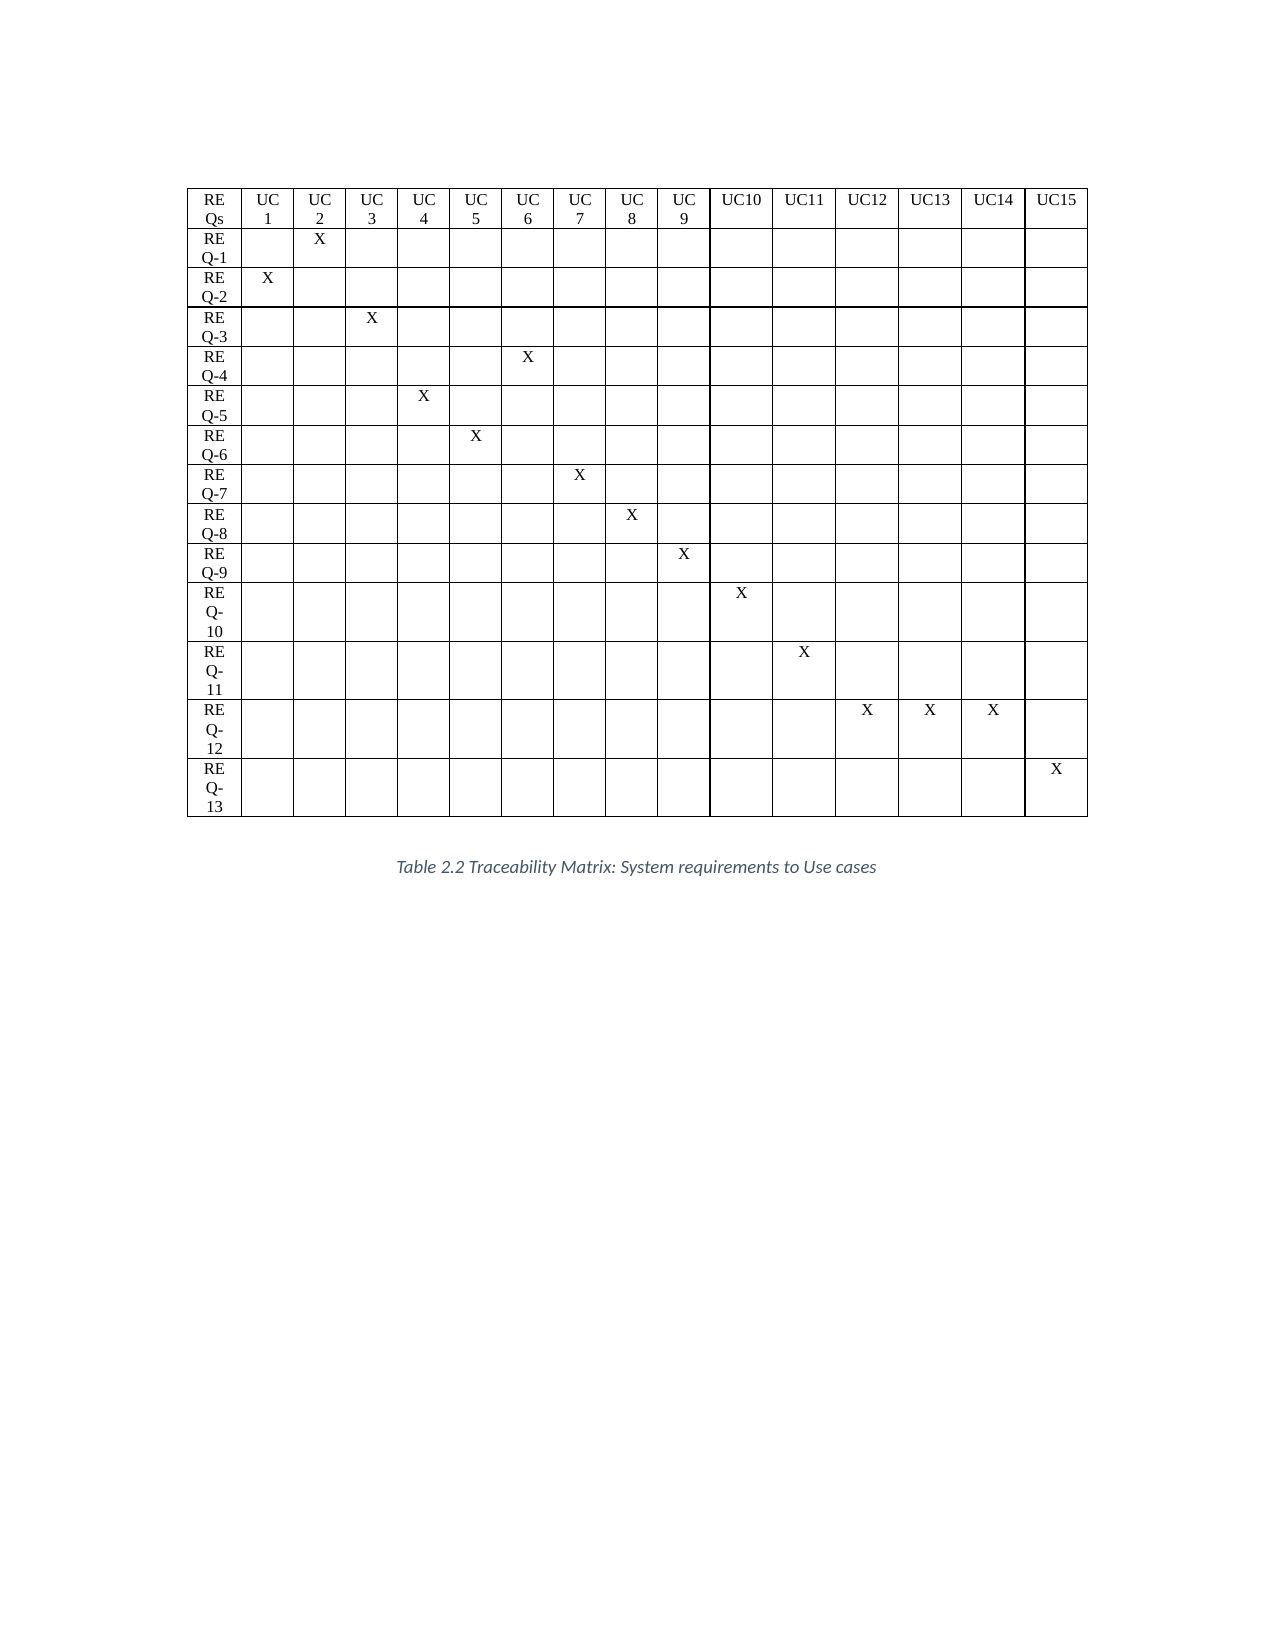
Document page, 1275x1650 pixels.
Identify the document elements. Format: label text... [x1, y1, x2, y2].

table_cell [1026, 308, 1087, 346]
table_cell [346, 544, 397, 582]
table_cell [398, 229, 449, 267]
table_cell [606, 229, 657, 267]
table_cell REQ-9 [188, 544, 241, 582]
table_cell [658, 465, 709, 503]
table_cell [294, 465, 345, 503]
table_cell [836, 308, 898, 346]
table_cell REQ-12 [188, 700, 241, 758]
table_cell [398, 347, 449, 385]
table_cell X [450, 426, 501, 464]
table_cell [658, 308, 709, 346]
table_cell [554, 504, 605, 543]
table_cell [398, 642, 449, 699]
table_cell [294, 544, 345, 582]
table_cell [711, 504, 772, 543]
table_cell [554, 308, 605, 346]
table_header UC14 [962, 189, 1024, 228]
table_cell [242, 308, 293, 346]
table_cell [773, 308, 835, 346]
table_cell [554, 229, 605, 267]
table_cell [773, 426, 835, 464]
table_cell [711, 465, 772, 503]
table_cell [398, 759, 449, 816]
table_cell [294, 308, 345, 346]
table_cell [773, 583, 835, 641]
table_cell [1026, 229, 1087, 267]
table_cell [836, 268, 898, 306]
table_cell X [346, 308, 397, 346]
table_cell REQ-5 [188, 386, 241, 424]
table_cell [606, 386, 657, 424]
table_cell [346, 268, 397, 306]
table_cell [836, 642, 898, 699]
table_cell [711, 268, 772, 306]
table_cell [836, 229, 898, 267]
table_header UC6 [502, 189, 553, 228]
table_cell X [242, 268, 293, 306]
table_header UC12 [836, 189, 898, 228]
table_cell [242, 583, 293, 641]
table_cell [711, 700, 772, 758]
table_header UC7 [554, 189, 605, 228]
table_cell [962, 426, 1024, 464]
table_cell [606, 700, 657, 758]
table_cell [294, 700, 345, 758]
table_cell [773, 268, 835, 306]
table_cell [242, 642, 293, 699]
table_cell [658, 347, 709, 385]
table_cell [1026, 583, 1087, 641]
table_cell [1026, 544, 1087, 582]
table_cell [502, 229, 553, 267]
table_cell [554, 268, 605, 306]
table_cell [899, 386, 961, 424]
table_cell REQ-1 [188, 229, 241, 267]
table_cell [899, 759, 961, 816]
table_cell [398, 700, 449, 758]
table_cell [398, 583, 449, 641]
table_cell [711, 386, 772, 424]
table_cell [294, 504, 345, 543]
table_cell [242, 229, 293, 267]
table_cell [899, 544, 961, 582]
table_cell [398, 465, 449, 503]
table_cell [962, 642, 1024, 699]
table_cell [606, 347, 657, 385]
table_cell [606, 759, 657, 816]
table_cell [773, 229, 835, 267]
table_cell X [606, 504, 657, 543]
table_cell [899, 583, 961, 641]
table_cell [398, 308, 449, 346]
table_cell [658, 386, 709, 424]
table_cell [554, 386, 605, 424]
table_cell [294, 759, 345, 816]
table_cell [346, 465, 397, 503]
table_cell [773, 759, 835, 816]
table_cell [502, 465, 553, 503]
table_header UC15 [1026, 189, 1087, 228]
table_cell [1026, 347, 1087, 385]
table_cell [294, 583, 345, 641]
table_cell [294, 386, 345, 424]
table_cell REQ-10 [188, 583, 241, 641]
table_cell [962, 583, 1024, 641]
table_cell X [502, 347, 553, 385]
table_cell [773, 347, 835, 385]
table_cell [294, 268, 345, 306]
table_cell X [1026, 759, 1087, 816]
table_cell [773, 700, 835, 758]
table_cell [450, 544, 501, 582]
table_cell [554, 583, 605, 641]
table_cell [711, 426, 772, 464]
table_cell [502, 759, 553, 816]
table_header UC2 [294, 189, 345, 228]
table_cell [606, 642, 657, 699]
table_cell [242, 426, 293, 464]
table_cell [658, 700, 709, 758]
table_cell [658, 759, 709, 816]
table_cell [450, 465, 501, 503]
table_cell [346, 426, 397, 464]
table_cell [294, 642, 345, 699]
table_cell X [711, 583, 772, 641]
table_cell [1026, 700, 1087, 758]
table_cell [836, 347, 898, 385]
table_header UC8 [606, 189, 657, 228]
table_cell [899, 426, 961, 464]
table_cell [962, 465, 1024, 503]
table_cell [242, 504, 293, 543]
table_cell [346, 347, 397, 385]
table_cell [962, 386, 1024, 424]
table_cell [658, 426, 709, 464]
table_cell [606, 426, 657, 464]
table_cell [1026, 386, 1087, 424]
table_cell [450, 308, 501, 346]
table_cell [836, 426, 898, 464]
table_cell [554, 544, 605, 582]
table_cell [606, 465, 657, 503]
table_cell [346, 229, 397, 267]
table_cell [711, 347, 772, 385]
table_cell [899, 465, 961, 503]
table_cell X [294, 229, 345, 267]
table_cell REQ-13 [188, 759, 241, 816]
table_cell [398, 426, 449, 464]
table_cell X [836, 700, 898, 758]
table_cell [502, 426, 553, 464]
table_cell [836, 759, 898, 816]
table_cell [1026, 268, 1087, 306]
table_cell [554, 642, 605, 699]
table_cell [502, 504, 553, 543]
table_cell [606, 308, 657, 346]
table_cell [899, 347, 961, 385]
table_cell REQ-2 [188, 268, 241, 306]
table_cell [899, 229, 961, 267]
table_cell [773, 504, 835, 543]
table_cell [606, 544, 657, 582]
table_cell [450, 229, 501, 267]
table_header UC1 [242, 189, 293, 228]
table_cell X [962, 700, 1024, 758]
table_cell [658, 229, 709, 267]
table_cell REQ-3 [188, 308, 241, 346]
table_cell [450, 347, 501, 385]
table_cell [773, 386, 835, 424]
table_cell [962, 229, 1024, 267]
table_cell [899, 642, 961, 699]
table_cell [554, 347, 605, 385]
table_cell X [658, 544, 709, 582]
table_header UC5 [450, 189, 501, 228]
table_cell [502, 386, 553, 424]
table_cell [1026, 426, 1087, 464]
table_cell [242, 700, 293, 758]
table_cell [346, 759, 397, 816]
table_cell [450, 268, 501, 306]
table_cell [502, 268, 553, 306]
table_cell [450, 583, 501, 641]
table_cell [606, 583, 657, 641]
table_cell [450, 386, 501, 424]
table_cell [346, 504, 397, 543]
table_cell [899, 268, 961, 306]
table_cell [658, 268, 709, 306]
table_cell [1026, 504, 1087, 543]
table_cell X [899, 700, 961, 758]
table_cell [346, 700, 397, 758]
table_cell [242, 386, 293, 424]
table_cell [658, 504, 709, 543]
table_cell [899, 504, 961, 543]
table_cell [450, 642, 501, 699]
table_cell [1026, 642, 1087, 699]
table_cell [554, 759, 605, 816]
table_cell [962, 759, 1024, 816]
table_cell [962, 347, 1024, 385]
table_cell [502, 642, 553, 699]
table_cell [1026, 465, 1087, 503]
table_cell [836, 504, 898, 543]
table_cell [242, 347, 293, 385]
table_header UC13 [899, 189, 961, 228]
table_cell [450, 759, 501, 816]
table_cell [836, 583, 898, 641]
table_cell [773, 544, 835, 582]
table_cell [502, 700, 553, 758]
table_cell [711, 544, 772, 582]
table_cell [450, 504, 501, 543]
table_header UC9 [658, 189, 709, 228]
table_cell [658, 583, 709, 641]
table_cell [836, 544, 898, 582]
table_cell [711, 759, 772, 816]
table_cell [836, 465, 898, 503]
table_cell [773, 465, 835, 503]
table_header UC11 [773, 189, 835, 228]
table_cell X [773, 642, 835, 699]
table_cell [502, 308, 553, 346]
table_cell [242, 544, 293, 582]
table_cell [658, 642, 709, 699]
table_header UC4 [398, 189, 449, 228]
table_cell [450, 700, 501, 758]
table_header REQs [188, 189, 241, 228]
table_cell [899, 308, 961, 346]
table_cell [502, 583, 553, 641]
table_cell [836, 386, 898, 424]
table_cell [346, 386, 397, 424]
table_cell [711, 308, 772, 346]
table_cell [554, 700, 605, 758]
table_cell [554, 426, 605, 464]
table_cell [346, 583, 397, 641]
table_cell [398, 544, 449, 582]
table_cell [962, 544, 1024, 582]
table_cell REQ-4 [188, 347, 241, 385]
table_header UC10 [711, 189, 772, 228]
table_cell [398, 268, 449, 306]
table_cell [398, 504, 449, 543]
table_cell [294, 347, 345, 385]
table_cell [242, 465, 293, 503]
table_cell REQ-11 [188, 642, 241, 699]
table_cell [502, 544, 553, 582]
table_cell REQ-8 [188, 504, 241, 543]
table_cell X [398, 386, 449, 424]
table_cell [962, 308, 1024, 346]
table_cell [711, 642, 772, 699]
table_cell [294, 426, 345, 464]
table_header UC3 [346, 189, 397, 228]
table_cell X [554, 465, 605, 503]
text Table 2.2 Traceability Matrix: System requirements to Use cases [187, 856, 1088, 878]
table_cell [962, 504, 1024, 543]
table_cell REQ-7 [188, 465, 241, 503]
table_cell [346, 642, 397, 699]
table_cell REQ-6 [188, 426, 241, 464]
table_cell [606, 268, 657, 306]
table_cell [711, 229, 772, 267]
table_cell [242, 759, 293, 816]
table_cell [962, 268, 1024, 306]
